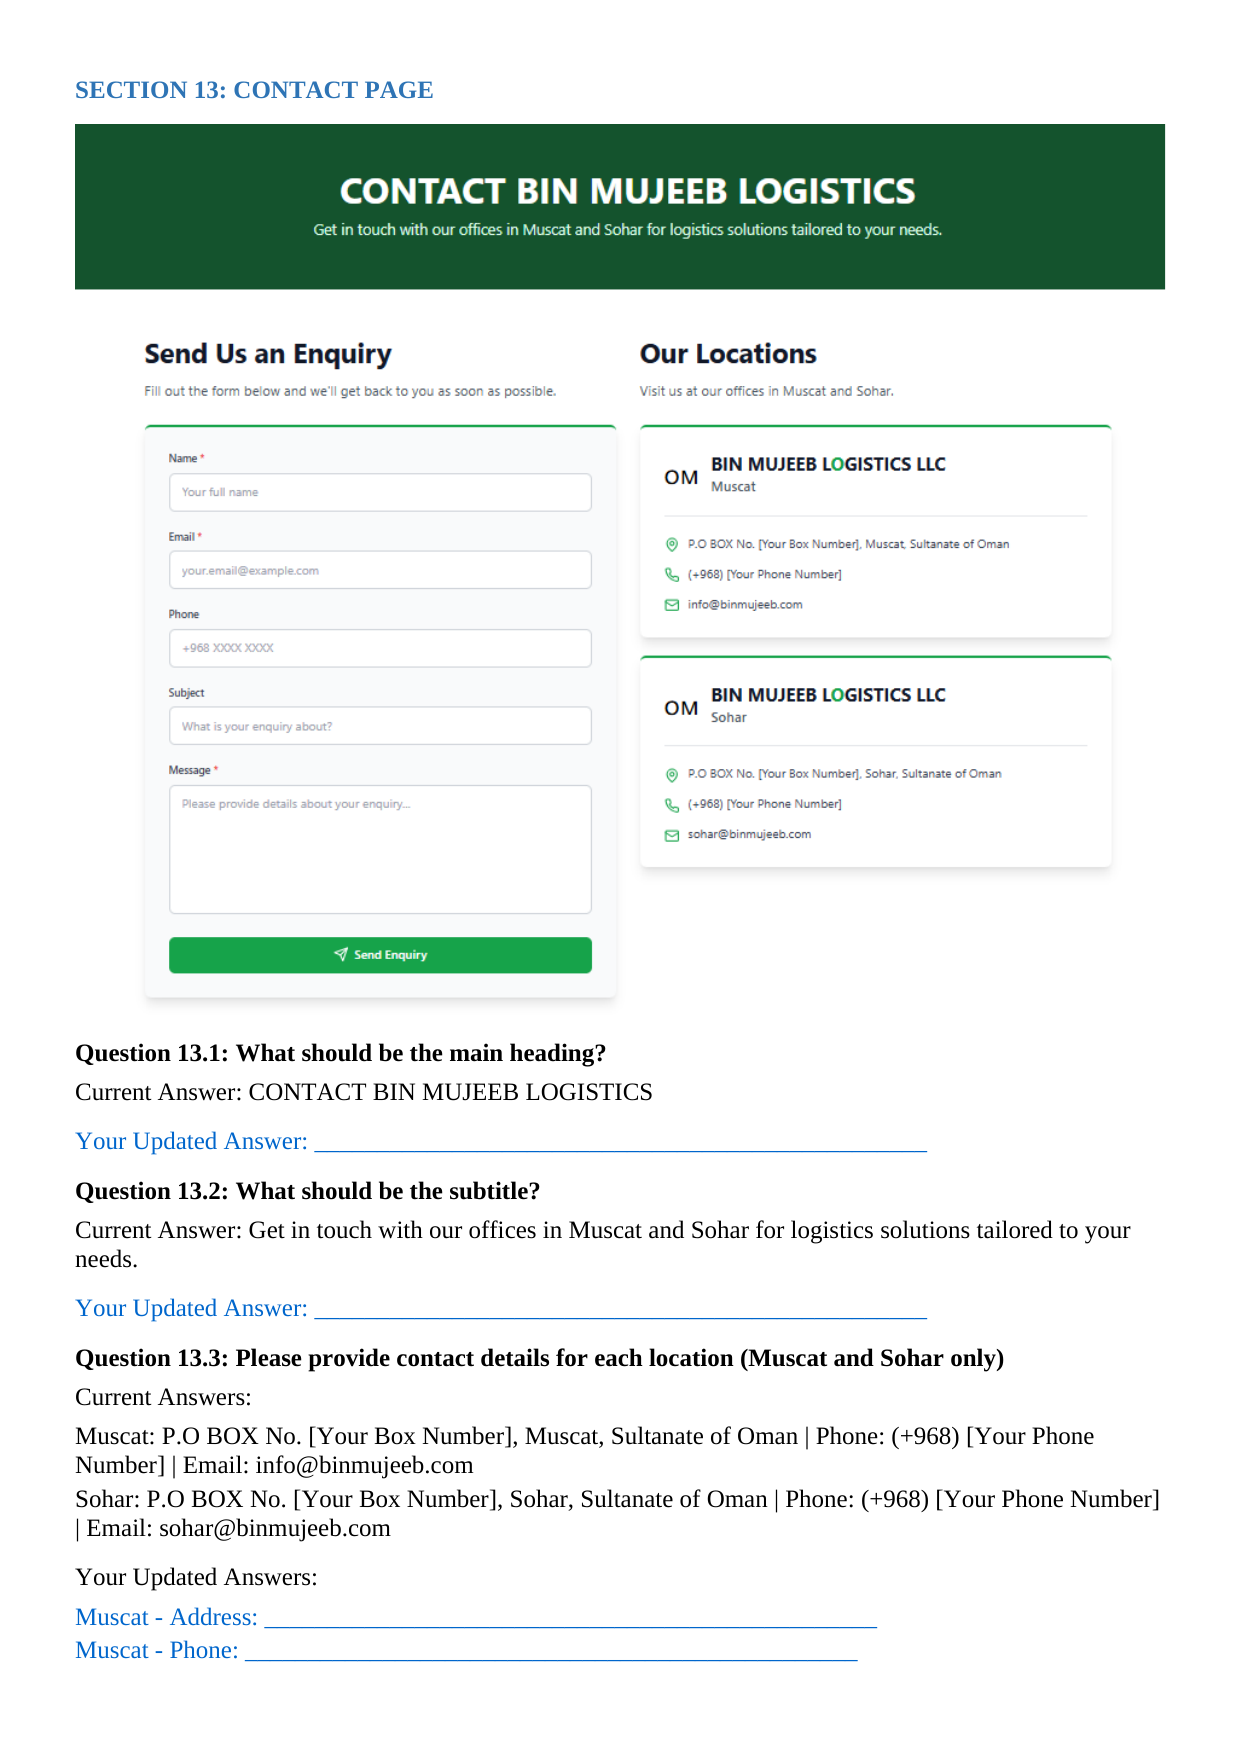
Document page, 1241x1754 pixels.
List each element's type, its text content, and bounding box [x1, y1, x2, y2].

text Current Answers: [75, 1382, 1165, 1411]
text Question 13.1: What should be the main heading? [75, 1038, 1165, 1066]
text Your Updated Answer: _________________________________________________ [75, 1293, 1165, 1322]
subtitle SECTION 13: CONTACT PAGE [75, 75, 1165, 104]
text Current Answer: CONTACT BIN MUJEEB LOGISTICS [75, 1077, 1165, 1106]
text Muscat: P.O BOX No. [Your Box Number], Muscat, Sultanate of Oman | Phone: (+968) [Your Phone Number] | Email: info@binmujeeb.com [75, 1421, 1165, 1479]
picture [75, 124, 1166, 1017]
text Question 13.3: Please provide contact details for each location (Muscat and Sohar only) [75, 1343, 1165, 1372]
text Your Updated Answer: _________________________________________________ [75, 1126, 1165, 1155]
text Your Updated Answers: [75, 1562, 1165, 1591]
text Sohar: P.O BOX No. [Your Box Number], Sohar, Sultanate of Oman | Phone: (+968) [Your Phone Number] | Email: sohar@binmujeeb.com [75, 1484, 1165, 1542]
text Muscat - Address: _________________________________________________ [75, 1602, 1165, 1630]
text Current Answer: Get in touch with our offices in Muscat and Sohar for logistics solutions tailored to your needs. [75, 1215, 1165, 1273]
text Muscat - Phone: _________________________________________________ [75, 1636, 1165, 1664]
text Question 13.2: What should be the subtitle? [75, 1176, 1165, 1205]
